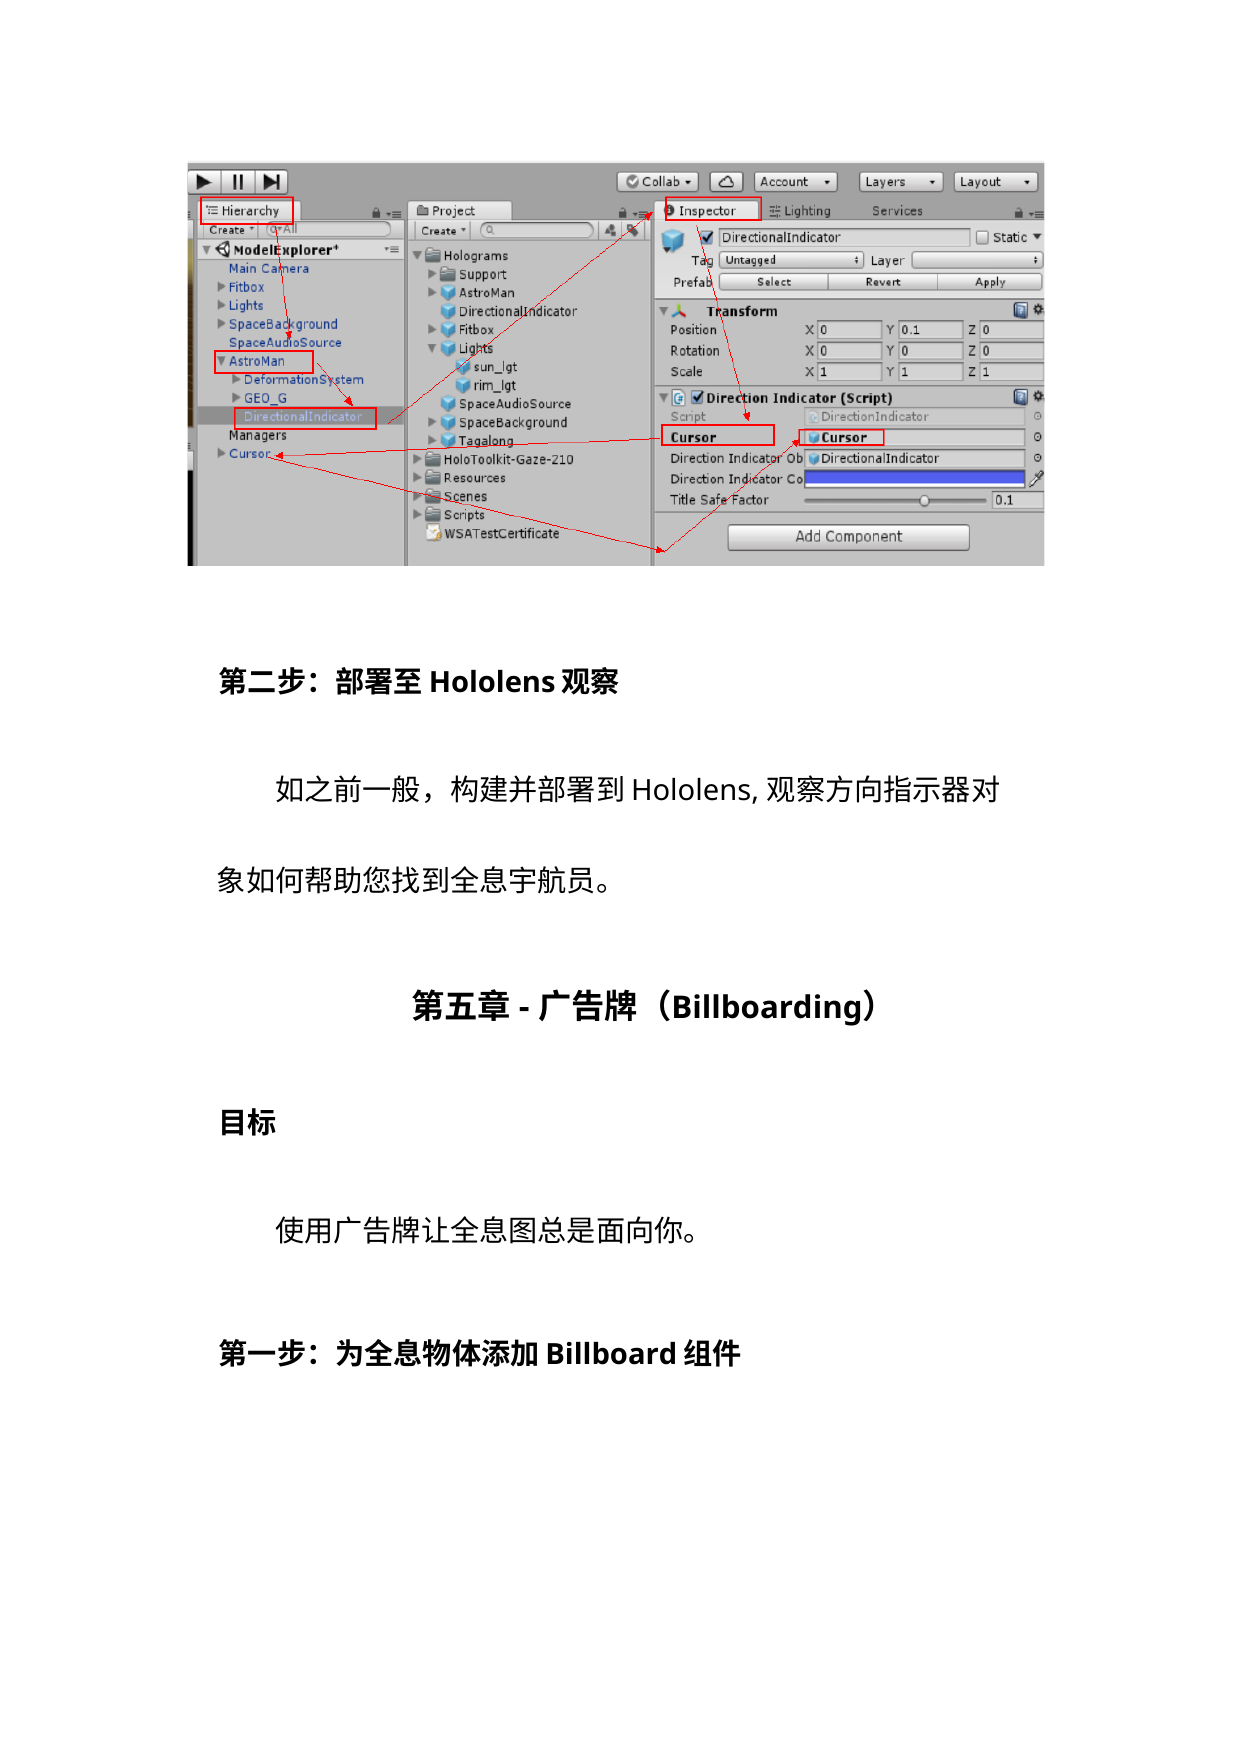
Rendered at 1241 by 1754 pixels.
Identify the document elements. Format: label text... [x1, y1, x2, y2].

subtitle 目标 [198, 1082, 1023, 1161]
text 使用广告牌让全息图总是面向你。 [217, 1189, 1023, 1268]
text 如之前一般，构建并部署到Hololens, 观察方向指示器对象如何帮助您找到全息宇航员。 [217, 748, 1023, 918]
subtitle 第一步：为全息物体添加Billboard组件 [198, 1312, 1023, 1391]
picture [187, 160, 1045, 566]
subtitle 第五章 - 广告牌（Billboarding） [217, 965, 1023, 1044]
subtitle 第二步：部署至Hololens观察 [198, 641, 1023, 720]
